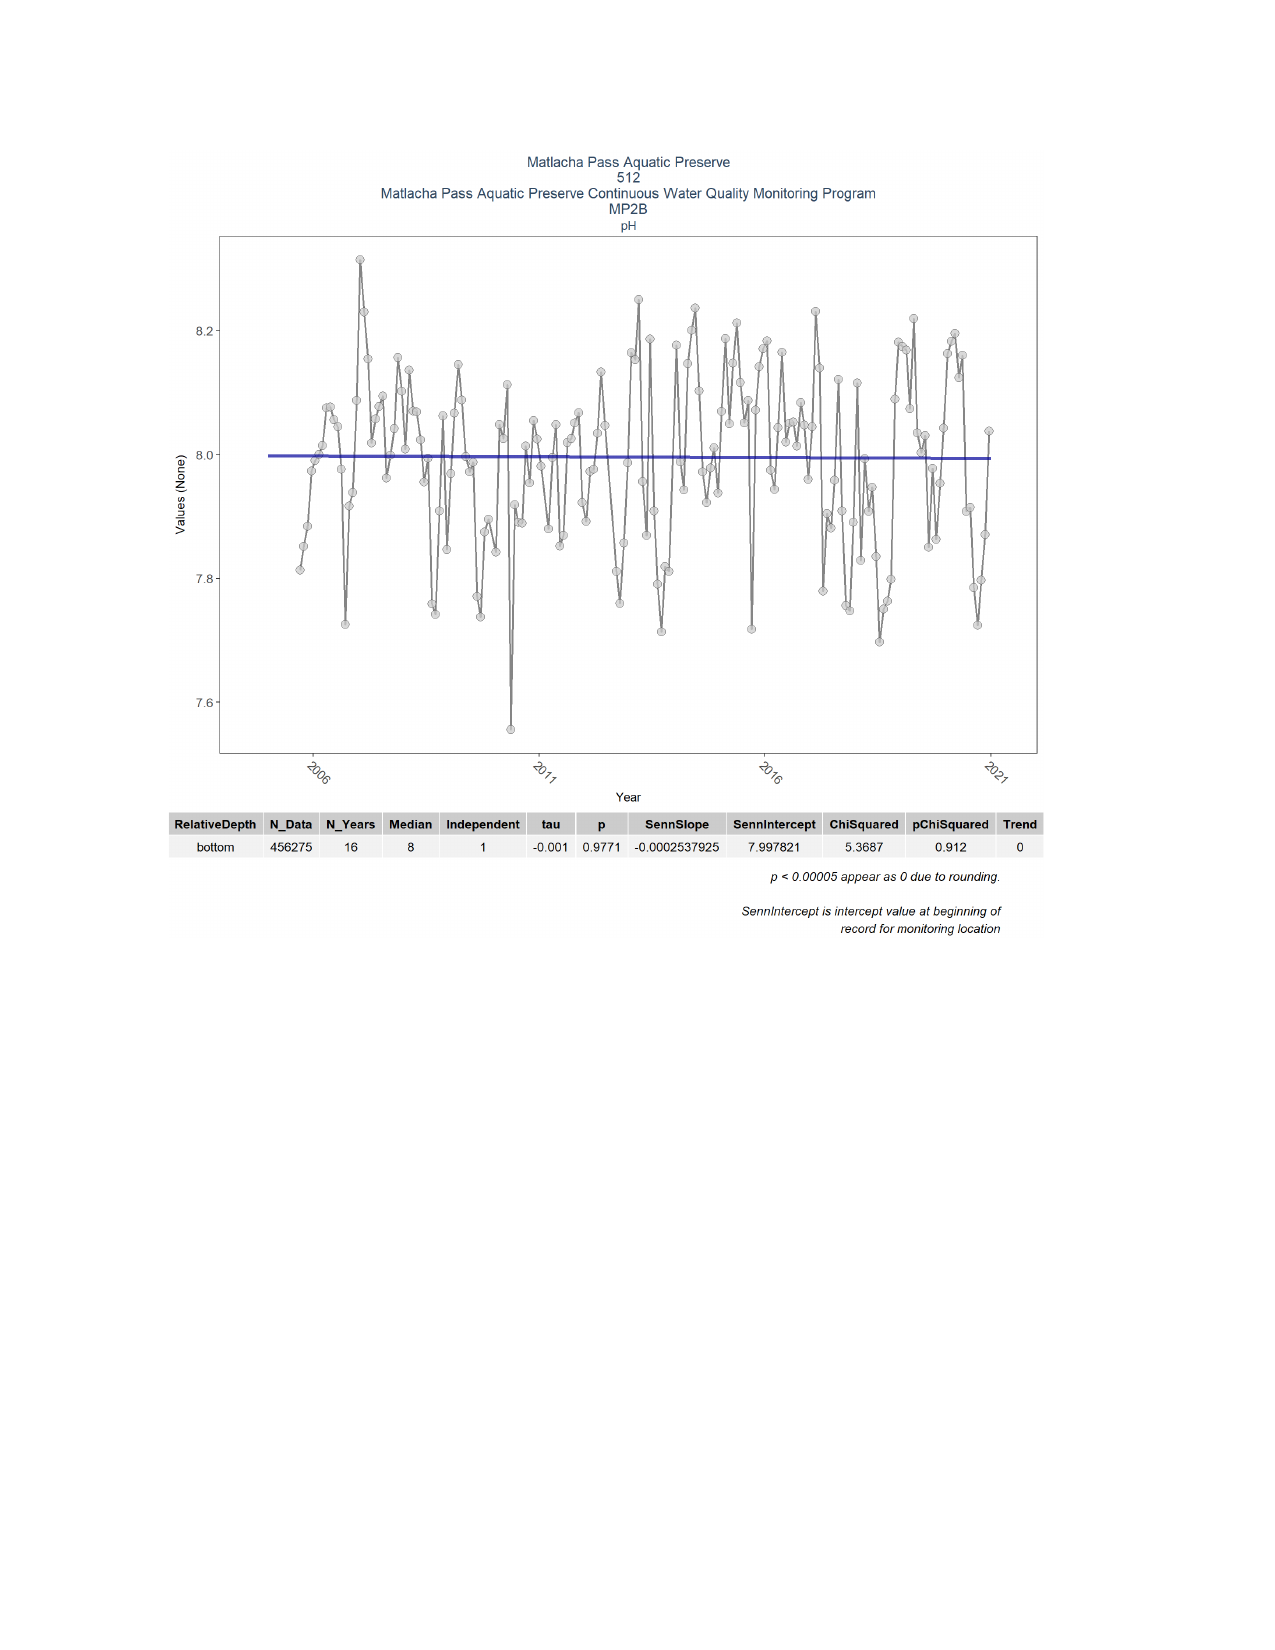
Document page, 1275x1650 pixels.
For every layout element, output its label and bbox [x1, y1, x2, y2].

picture [168, 150, 1044, 938]
